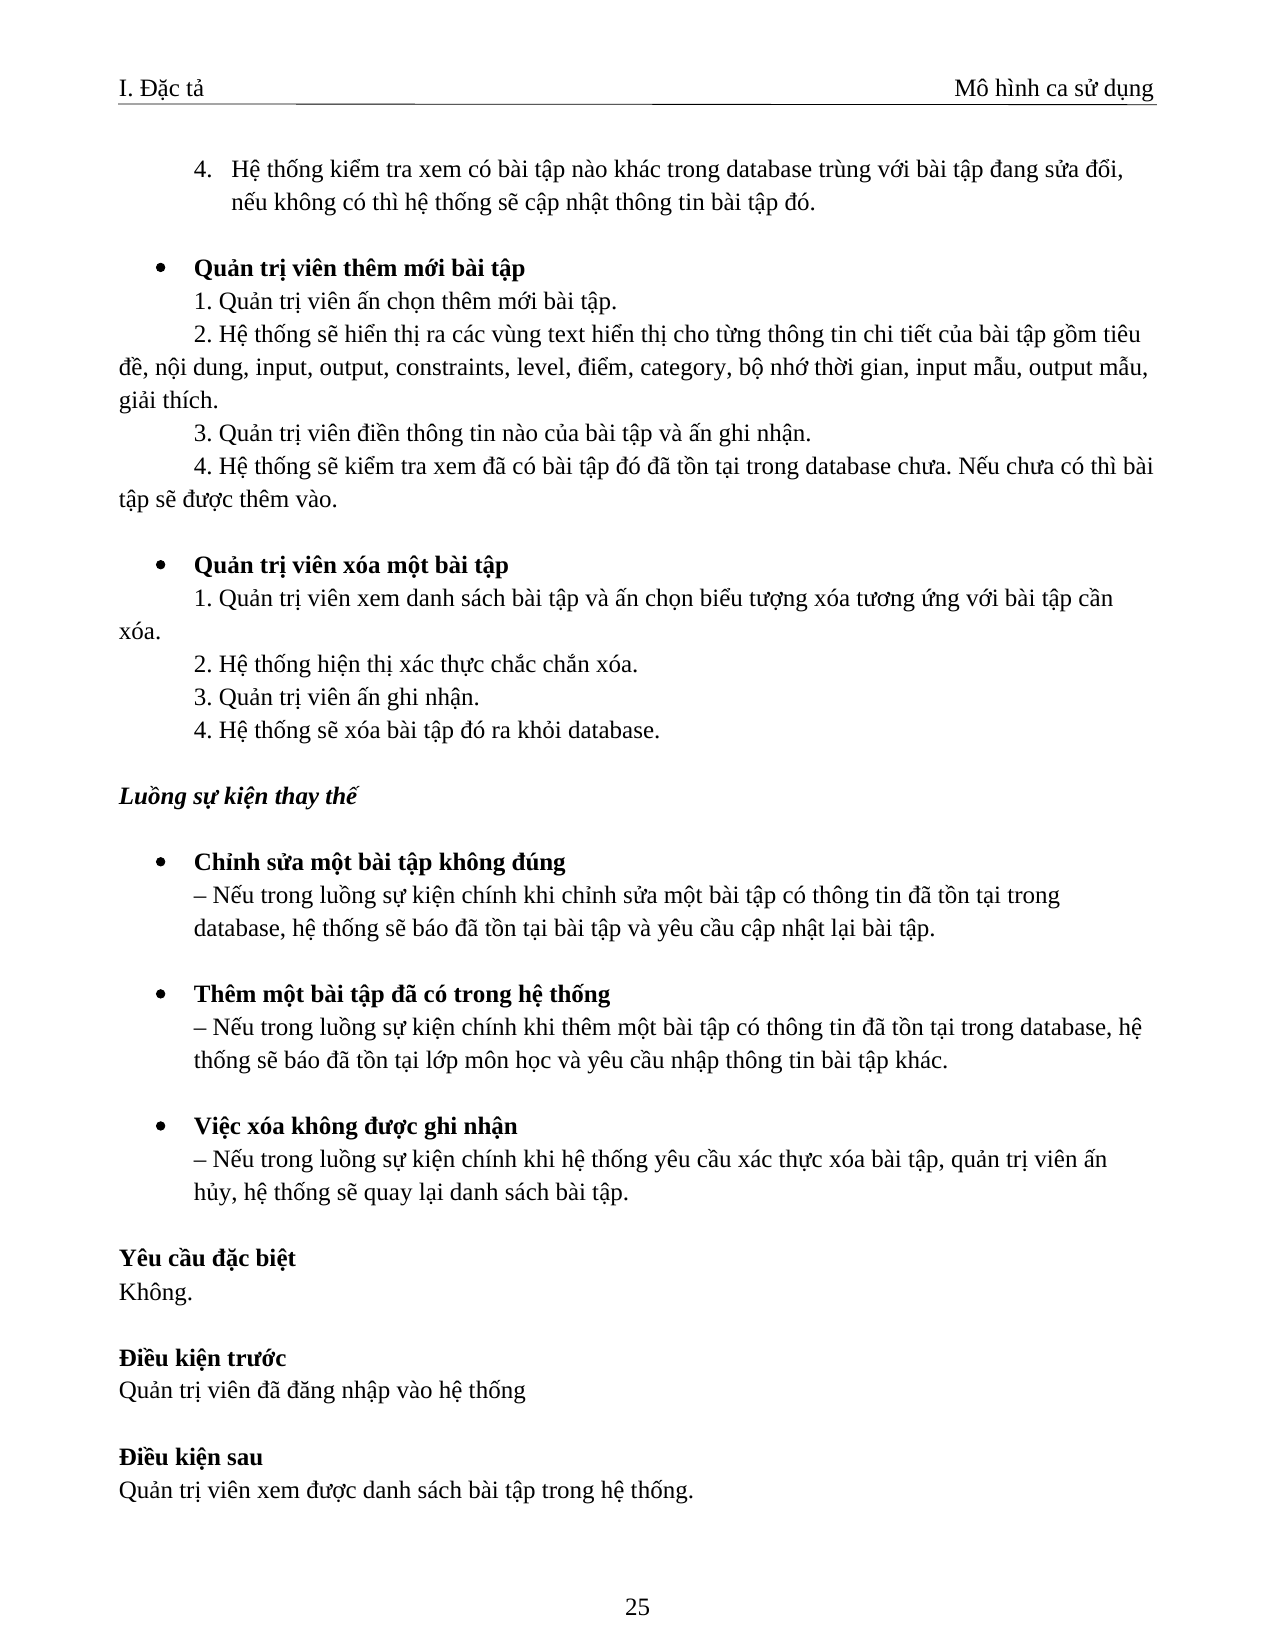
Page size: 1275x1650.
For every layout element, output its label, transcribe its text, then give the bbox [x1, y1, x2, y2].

text Quản trị viên đã đăng nhập vào hệ thống [119, 1376, 1156, 1404]
text I. Đặc tả Mô hình ca sử dụng [119, 73, 1156, 102]
text Điều kiện sau [119, 1442, 1156, 1470]
list Hệ thống kiểm tra xem có bài tập nào khác trong database trùng với bài tập đang sửa đổi, nếu không có thì hệ thống sẽ cập nhật thông tin bài tập đó. [194, 154, 1156, 216]
text 3. Quản trị viên điền thông tin nào của bài tập và ấn ghi nhận. [119, 418, 1156, 447]
text – Nếu trong luồng sự kiện chính khi hệ thống yêu cầu xác thực xóa bài tập, quản trị viên ấn hủy, hệ thống sẽ quay lại danh sách bài tập. [194, 1144, 1156, 1206]
list Thêm một bài tập đã có trong hệ thống [156, 979, 1156, 1008]
text Điều kiện trước [119, 1343, 1156, 1371]
text 4. Hệ thống sẽ xóa bài tập đó ra khỏi database. [119, 715, 1156, 744]
text 3. Quản trị viên ấn ghi nhận. [119, 682, 1156, 711]
text Không. [119, 1277, 1156, 1305]
text 1. Quản trị viên xem danh sách bài tập và ấn chọn biểu tượng xóa tương ứng với bài tập cần xóa. [119, 583, 1156, 645]
text 1. Quản trị viên ấn chọn thêm mới bài tập. [119, 286, 1156, 315]
text 2. Hệ thống hiện thị xác thực chắc chắn xóa. [119, 649, 1156, 678]
list Quản trị viên xóa một bài tập [156, 550, 1156, 579]
text 4. Hệ thống sẽ kiểm tra xem đã có bài tập đó đã tồn tại trong database chưa. Nếu chưa có thì bài tập sẽ được thêm vào. [119, 451, 1156, 513]
text Luồng sự kiện thay thế [119, 781, 1156, 810]
list Quản trị viên thêm mới bài tập [156, 253, 1156, 282]
list Việc xóa không được ghi nhận [156, 1111, 1156, 1140]
text Quản trị viên xem được danh sách bài tập trong hệ thống. [119, 1475, 1156, 1503]
text Yêu cầu đặc biệt [119, 1243, 1156, 1272]
text – Nếu trong luồng sự kiện chính khi chỉnh sửa một bài tập có thông tin đã tồn tại trong database, hệ thống sẽ báo đã tồn tại bài tập và yêu cầu cập nhật lại bài tập. [194, 880, 1156, 942]
text – Nếu trong luồng sự kiện chính khi thêm một bài tập có thông tin đã tồn tại trong database, hệ thống sẽ báo đã tồn tại lớp môn học và yêu cầu nhập thông tin bài tập khác. [194, 1012, 1156, 1074]
text 2. Hệ thống sẽ hiển thị ra các vùng text hiển thị cho từng thông tin chi tiết của bài tập gồm tiêu đề, nội dung, input, output, constraints, level, điểm, category, bộ nhớ thời gian, input mẫu, output mẫu, giải thích. [119, 319, 1156, 414]
list Chỉnh sửa một bài tập không đúng [156, 847, 1156, 876]
